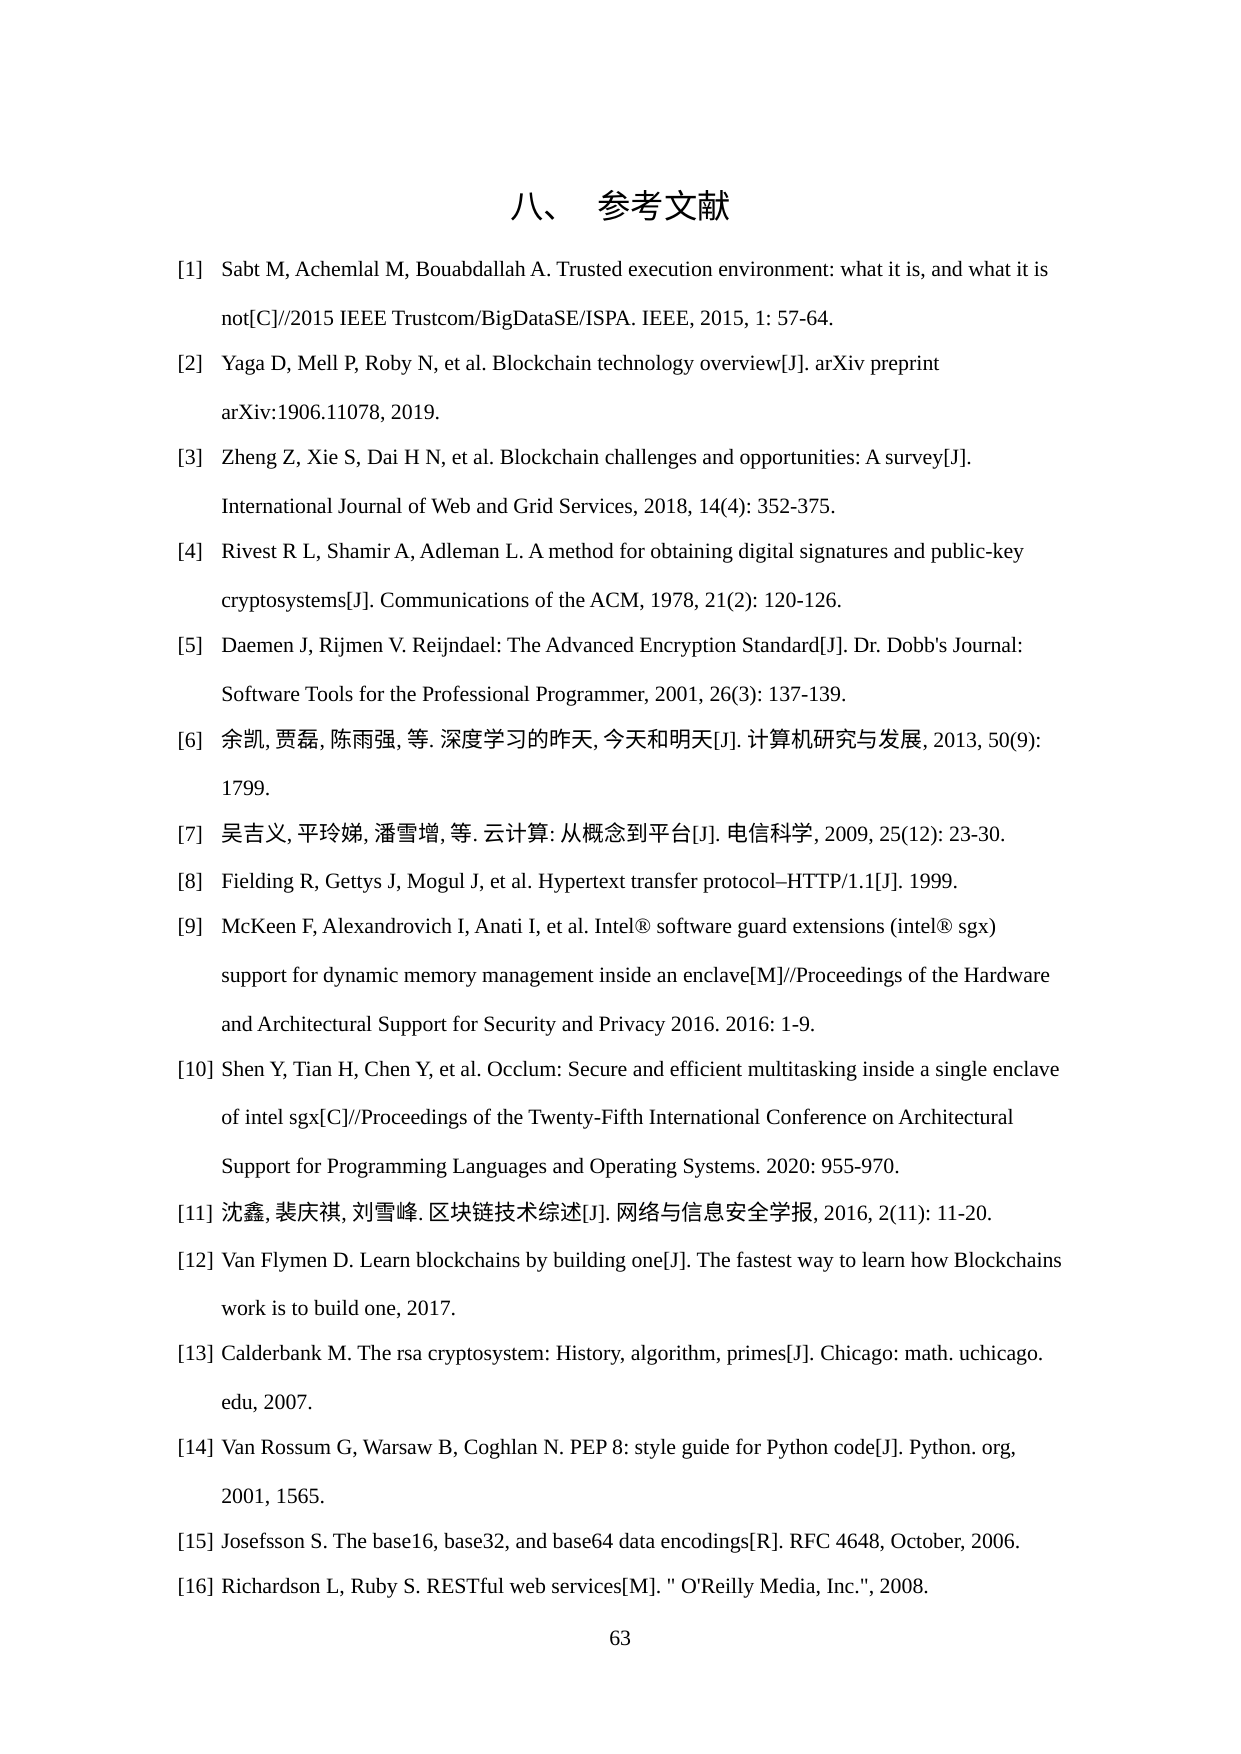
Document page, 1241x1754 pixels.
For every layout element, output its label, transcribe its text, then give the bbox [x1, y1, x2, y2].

list 余凯, 贾磊, 陈雨强, 等. 深度学习的昨天, 今天和明天[J]. 计算机研究与发展, 2013, 50(9): 1799. [177, 722, 1063, 803]
list 吴吉义, 平玲娣, 潘雪增, 等. 云计算: 从概念到平台[J]. 电信科学, 2009, 25(12): 23-30. [177, 816, 1063, 848]
list Josefsson S. The base16, base32, and base64 data encodings[R]. RFC 4648, October, 2006. [177, 1524, 1063, 1557]
list Zheng Z, Xie S, Dai H N, et al. Blockchain challenges and opportunities: A survey[J]. International Journal of Web and Grid Services, 2018, 14(4): 352-375. [177, 441, 1063, 522]
list Fielding R, Gettys J, Mogul J, et al. Hypertext transfer protocol–HTTP/1.1[J]. 1999. [177, 864, 1063, 897]
list Rivest R L, Shamir A, Adleman L. A method for obtaining digital signatures and public-key cryptosystems[J]. Communications of the ACM, 1978, 21(2): 120-126. [177, 534, 1063, 616]
list Daemen J, Rijmen V. Reijndael: The Advanced Encryption Standard[J]. Dr. Dobb's Journal: Software Tools for the Professional Programmer, 2001, 26(3): 137-139. [177, 628, 1063, 709]
list Sabt M, Achemlal M, Bouabdallah A. Trusted execution environment: what it is, and what it is not[C]//2015 IEEE Trustcom/BigDataSE/ISPA. IEEE, 2015, 1: 57-64. [177, 253, 1063, 334]
list Van Rossum G, Warsaw B, Coghlan N. PEP 8: style guide for Python code[J]. Python. org, 2001, 1565. [177, 1431, 1063, 1512]
list Richardson L, Ruby S. RESTful web services[M]. " O'Reilly Media, Inc.", 2008. [177, 1569, 1063, 1602]
list 沈鑫, 裴庆祺, 刘雪峰. 区块链技术综述[J]. 网络与信息安全学报, 2016, 2(11): 11-20. [177, 1194, 1063, 1227]
list Shen Y, Tian H, Chen Y, et al. Occlum: Secure and efficient multitasking inside a single enclave of intel sgx[C]//Proceedings of the Twenty-Fifth International Conference on Architectural Support for Programming Languages and Operating Systems. 2020: 955-970. [177, 1052, 1063, 1182]
list McKeen F, Alexandrovich I, Anati I, et al. Intel® software guard extensions (intel® sgx) support for dynamic memory management inside an enclave[M]//Proceedings of the Hardware and Architectural Support for Security and Privacy 2016. 2016: 1-9. [177, 909, 1063, 1039]
subtitle 参考文献 [177, 172, 1063, 237]
list Calderbank M. The rsa cryptosystem: History, algorithm, primes[J]. Chicago: math. uchicago. edu, 2007. [177, 1337, 1063, 1418]
list Yaga D, Mell P, Roby N, et al. Blockchain technology overview[J]. arXiv preprint arXiv:1906.11078, 2019. [177, 347, 1063, 428]
list Van Flymen D. Learn blockchains by building one[J]. The fastest way to learn how Blockchains work is to build one, 2017. [177, 1243, 1063, 1324]
